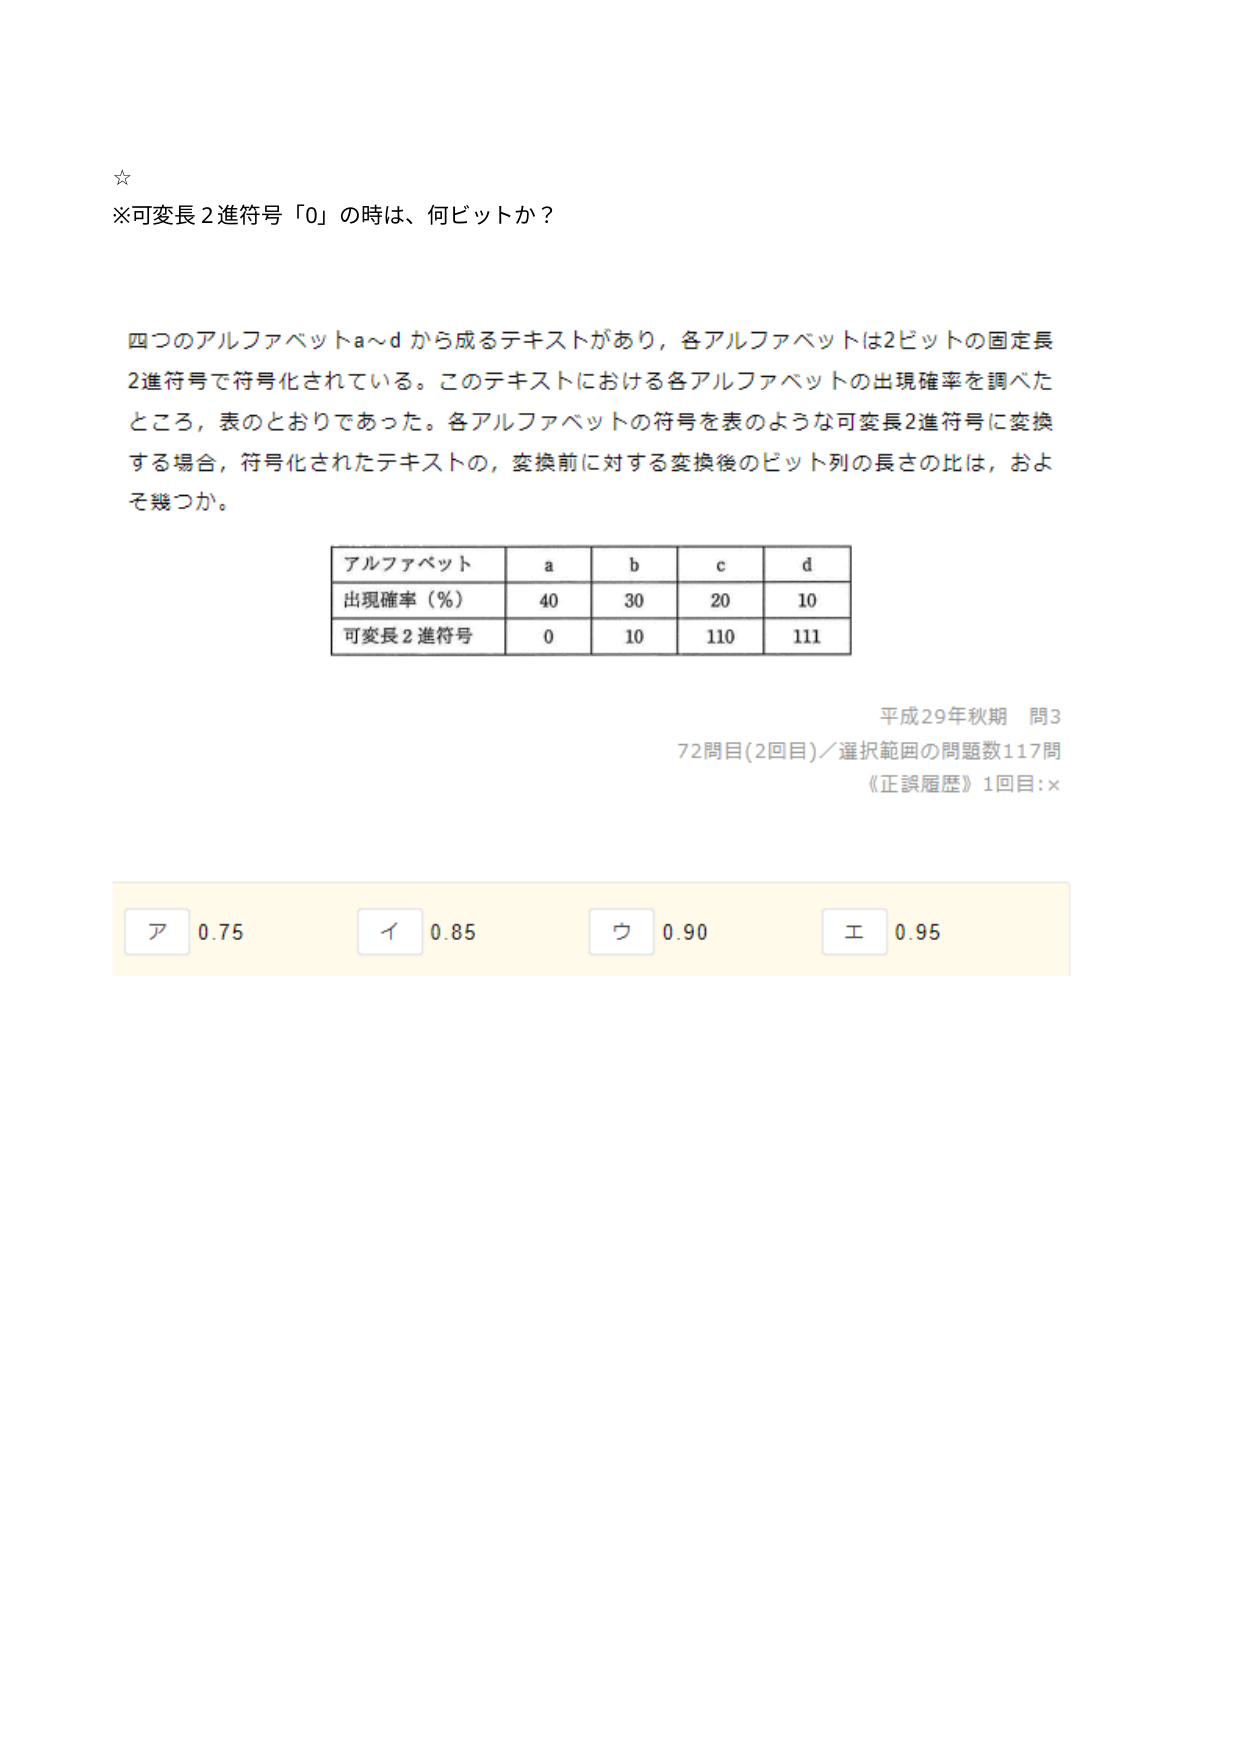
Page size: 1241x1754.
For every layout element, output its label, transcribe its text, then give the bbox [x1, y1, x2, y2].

text ☆ [112, 158, 1128, 196]
text ※可変長2進符号「0」の時は、何ビットか？ [112, 196, 1128, 233]
picture [112, 308, 1071, 976]
